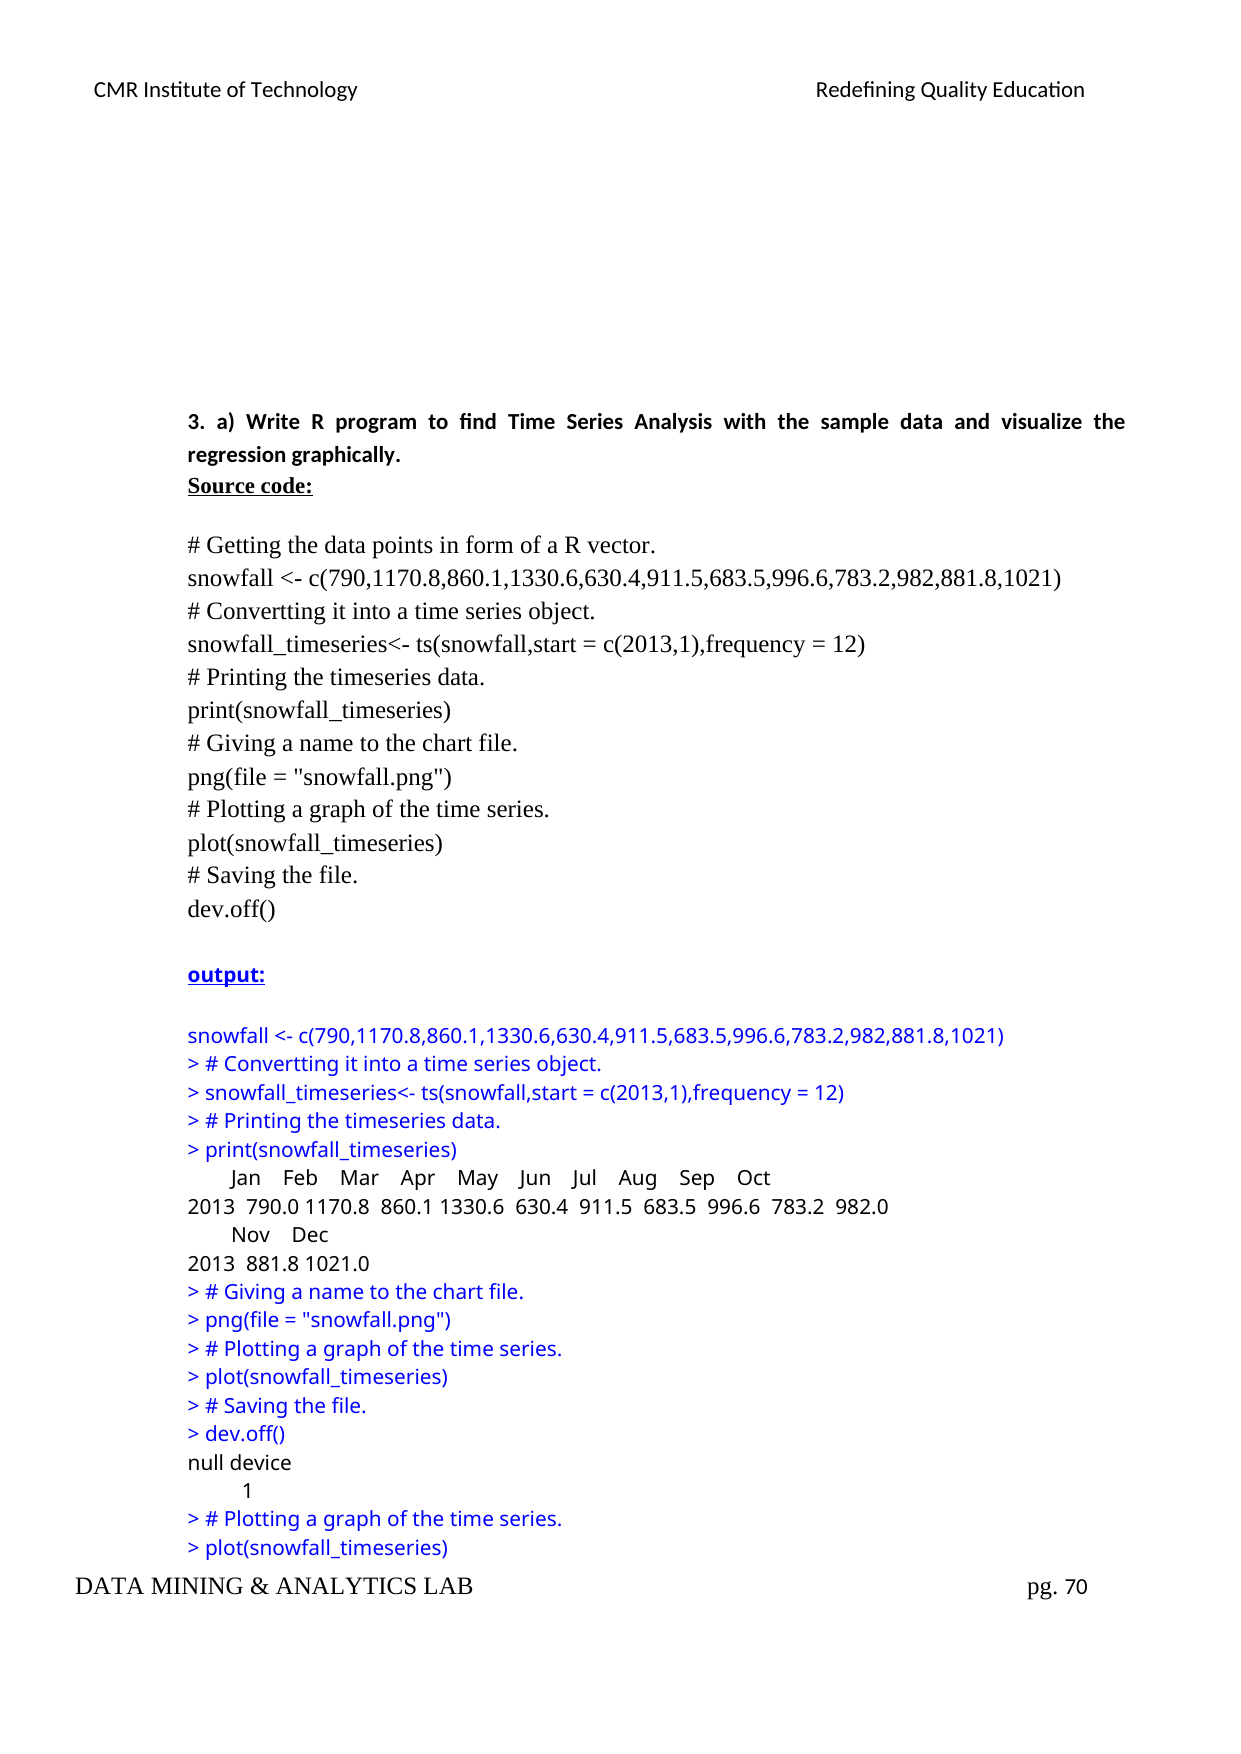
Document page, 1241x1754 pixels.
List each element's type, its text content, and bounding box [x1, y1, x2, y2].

text snowfall <- c(790,1170.8,860.1,1330.6,630.4,911.5,683.5,996.6,783.2,982,881.8,1021) [187, 563, 1128, 592]
text # Getting the data points in form of a R vector. [187, 530, 1128, 559]
text 1 [187, 1476, 1128, 1504]
text > # Plotting a graph of the time series. [187, 1504, 1128, 1533]
text > png(file = "snowfall.png") [187, 1306, 1128, 1334]
text # Giving a name to the chart file. [187, 728, 1128, 757]
text Nov Dec [187, 1220, 1128, 1249]
text png(file = "snowfall.png") [187, 762, 1128, 790]
text > plot(snowfall_timeseries) [187, 1362, 1128, 1391]
text 3. a) Write R program to find Time Series Analysis with the sample data and visualize the regression graphically. [187, 407, 1128, 468]
text > # Convertting it into a time series object. [187, 1049, 1128, 1078]
text Jan Feb Mar Apr May Jun Jul Aug Sep Oct [187, 1163, 1128, 1192]
text > # Plotting a graph of the time series. [187, 1334, 1128, 1362]
text > # Saving the file. [187, 1391, 1128, 1419]
text > # Printing the timeseries data. [187, 1106, 1128, 1135]
text > print(snowfall_timeseries) [187, 1135, 1128, 1163]
text plot(snowfall_timeseries) [187, 828, 1128, 856]
text > # Giving a name to the chart file. [187, 1277, 1128, 1306]
text Source code: [187, 472, 1128, 498]
text # Plotting a graph of the time series. [187, 794, 1128, 823]
text snowfall_timeseries<- ts(snowfall,start = c(2013,1),frequency = 12) [187, 629, 1128, 658]
text > snowfall_timeseries<- ts(snowfall,start = c(2013,1),frequency = 12) [187, 1078, 1128, 1106]
text print(snowfall_timeseries) [187, 696, 1128, 724]
text snowfall <- c(790,1170.8,860.1,1330.6,630.4,911.5,683.5,996.6,783.2,982,881.8,1021) [187, 1021, 1128, 1049]
text # Printing the timeseries data. [187, 662, 1128, 691]
text # Convertting it into a time series object. [187, 596, 1128, 625]
text output: [187, 960, 1128, 988]
text # Saving the file. [187, 861, 1128, 889]
text > dev.off() [187, 1419, 1128, 1448]
text > plot(snowfall_timeseries) [187, 1533, 1128, 1561]
text 2013 881.8 1021.0 [187, 1249, 1128, 1277]
text dev.off() [187, 894, 1128, 922]
text 2013 790.0 1170.8 860.1 1330.6 630.4 911.5 683.5 996.6 783.2 982.0 [187, 1192, 1128, 1220]
text null device [187, 1448, 1128, 1476]
